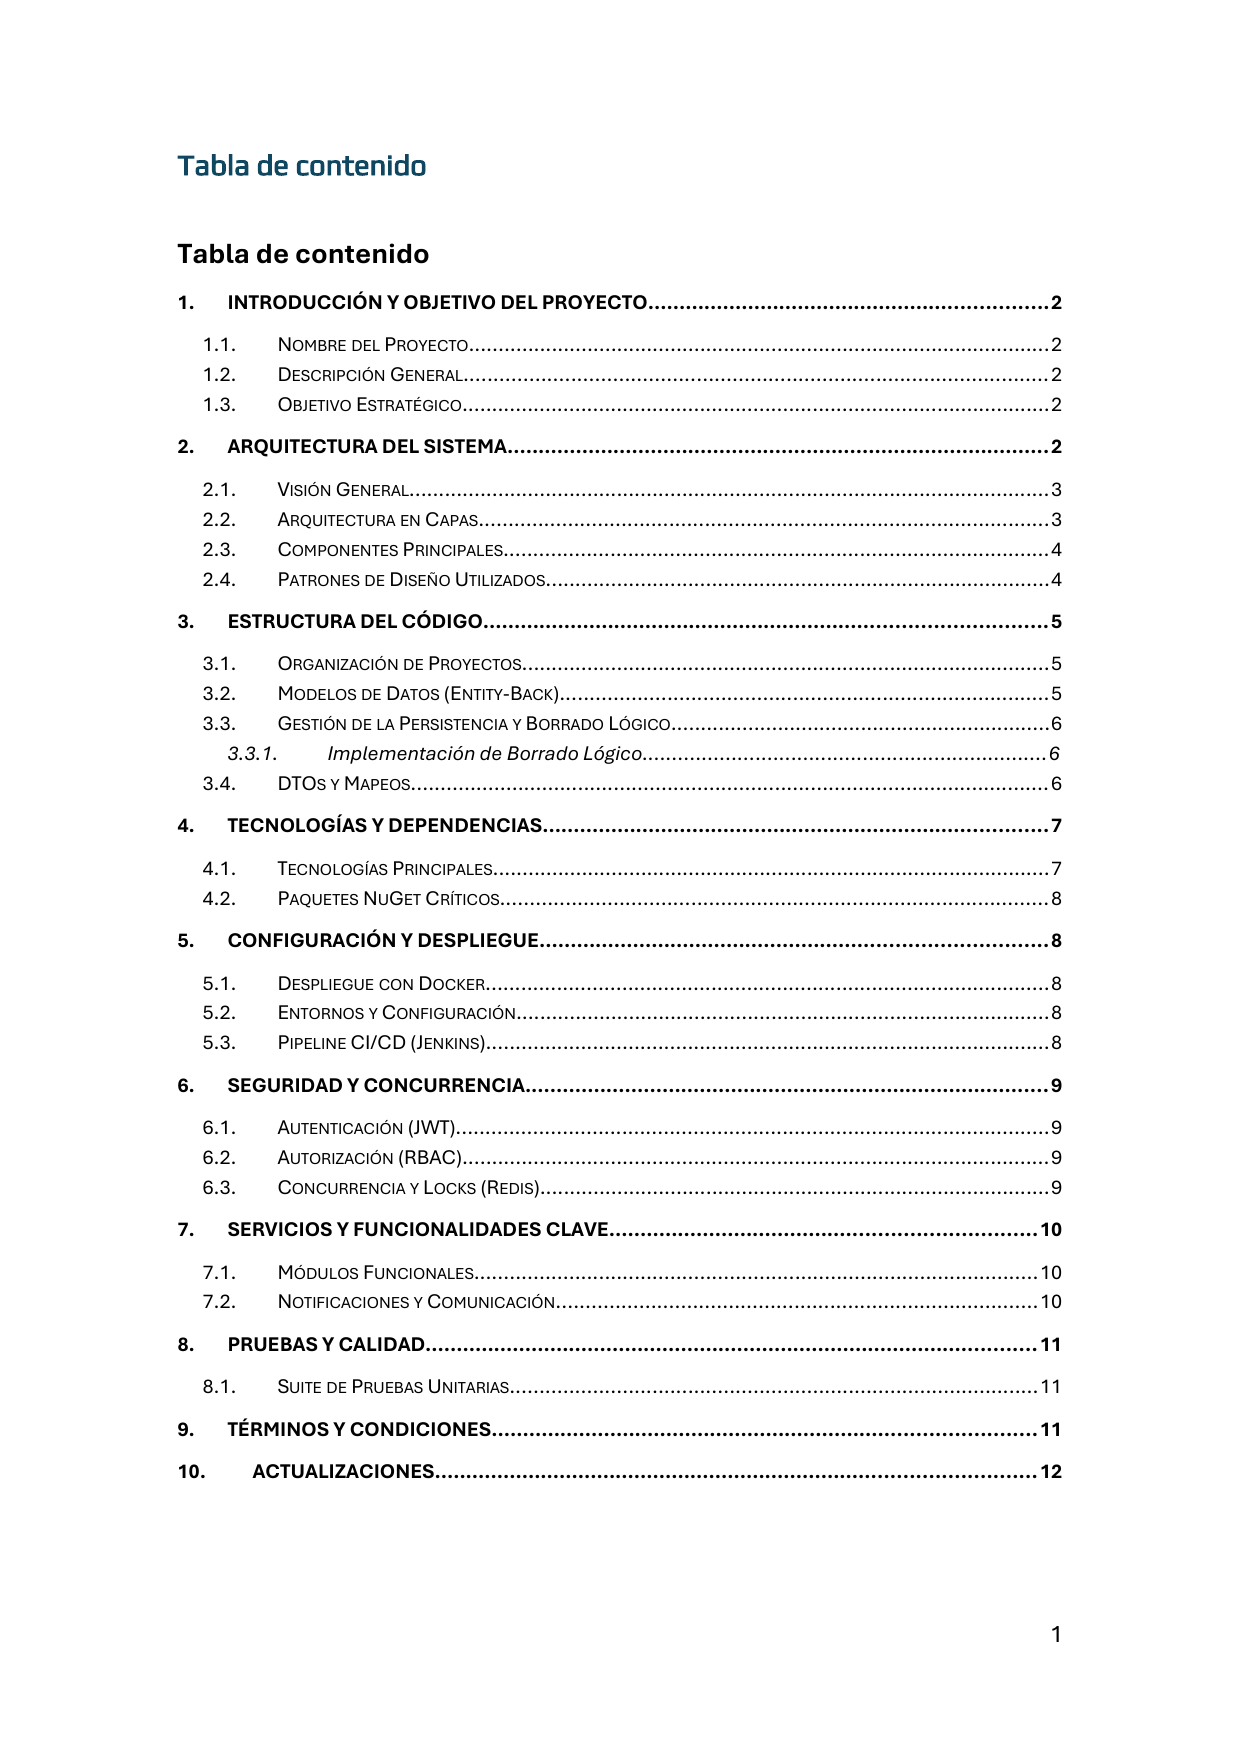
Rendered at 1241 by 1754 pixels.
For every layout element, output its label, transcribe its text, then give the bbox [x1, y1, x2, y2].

text Tabla de contenido [177, 148, 1063, 181]
